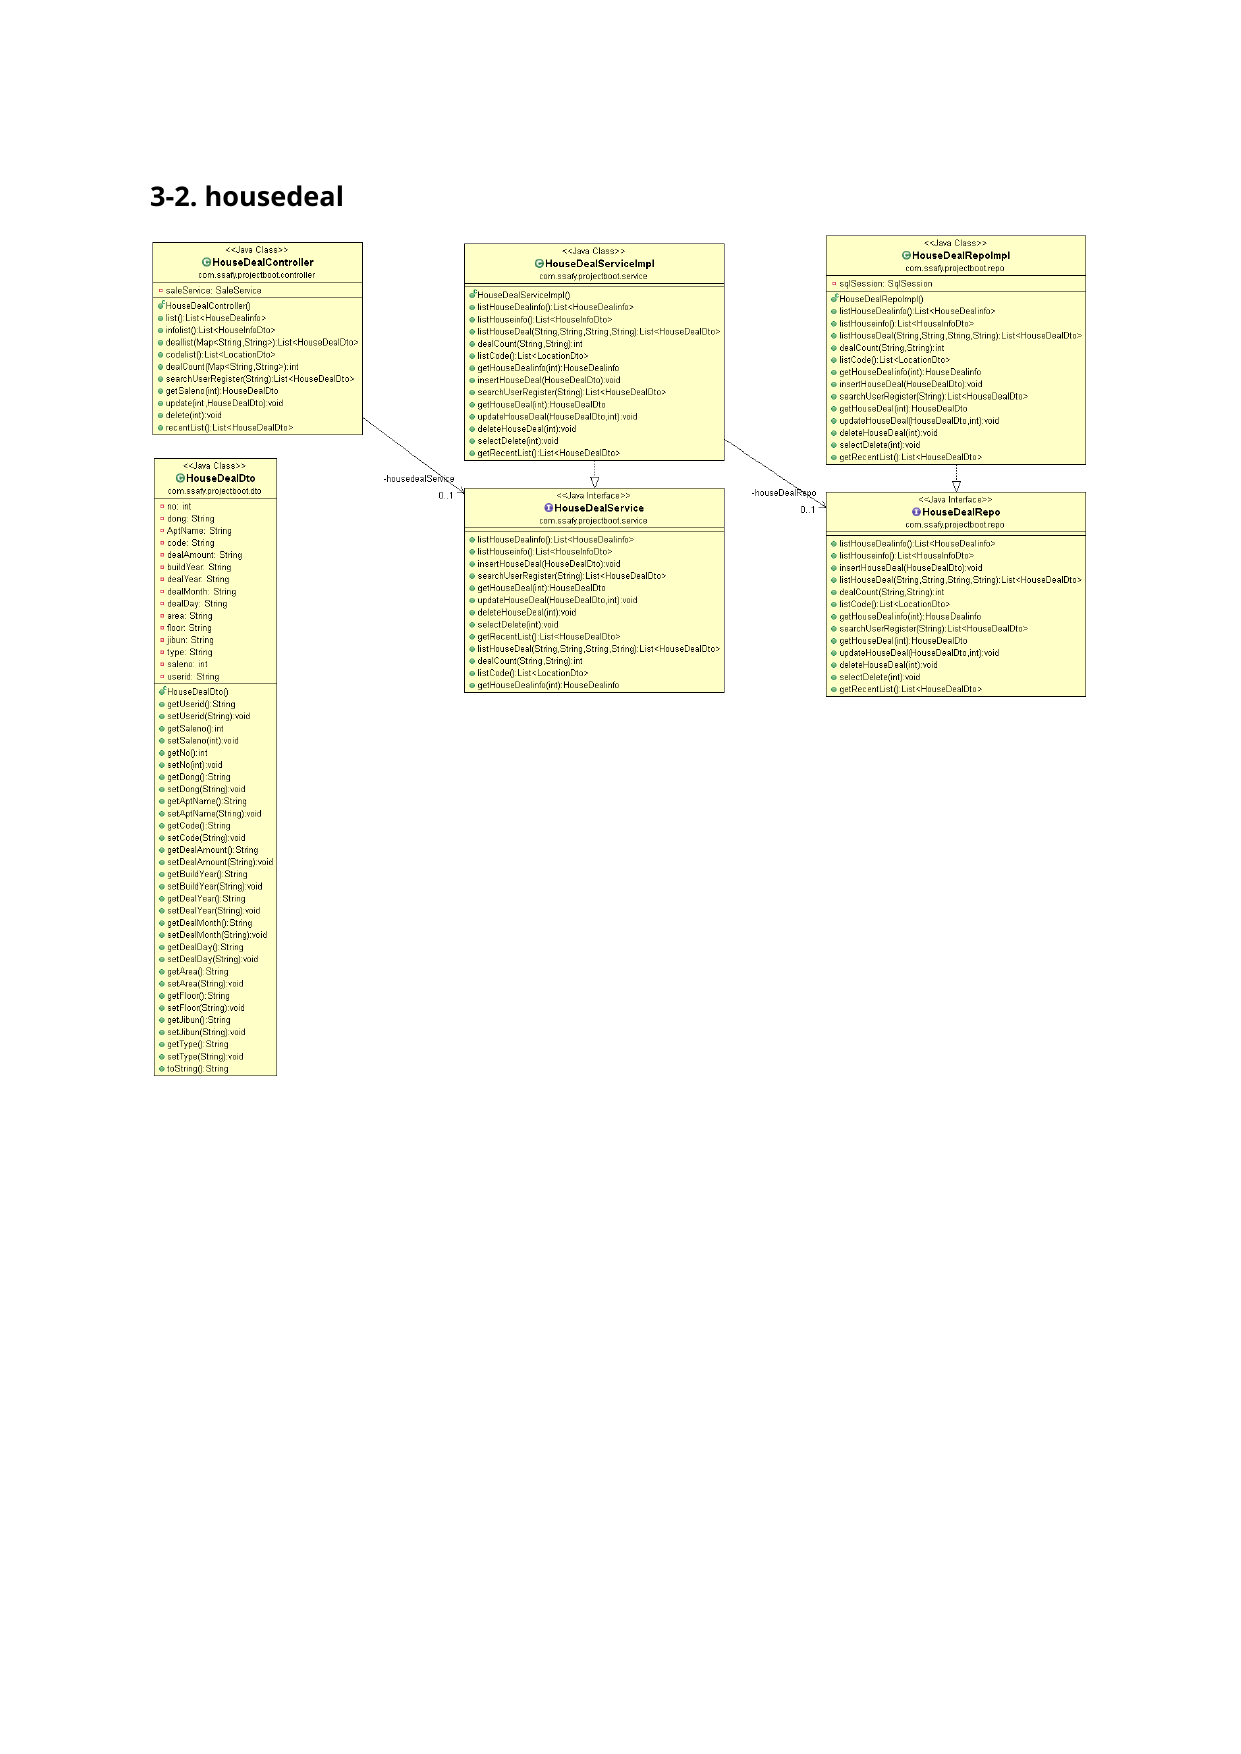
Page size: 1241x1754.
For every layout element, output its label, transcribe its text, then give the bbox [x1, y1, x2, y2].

text 3-2. housedeal [150, 177, 1090, 214]
picture [150, 233, 1088, 1078]
